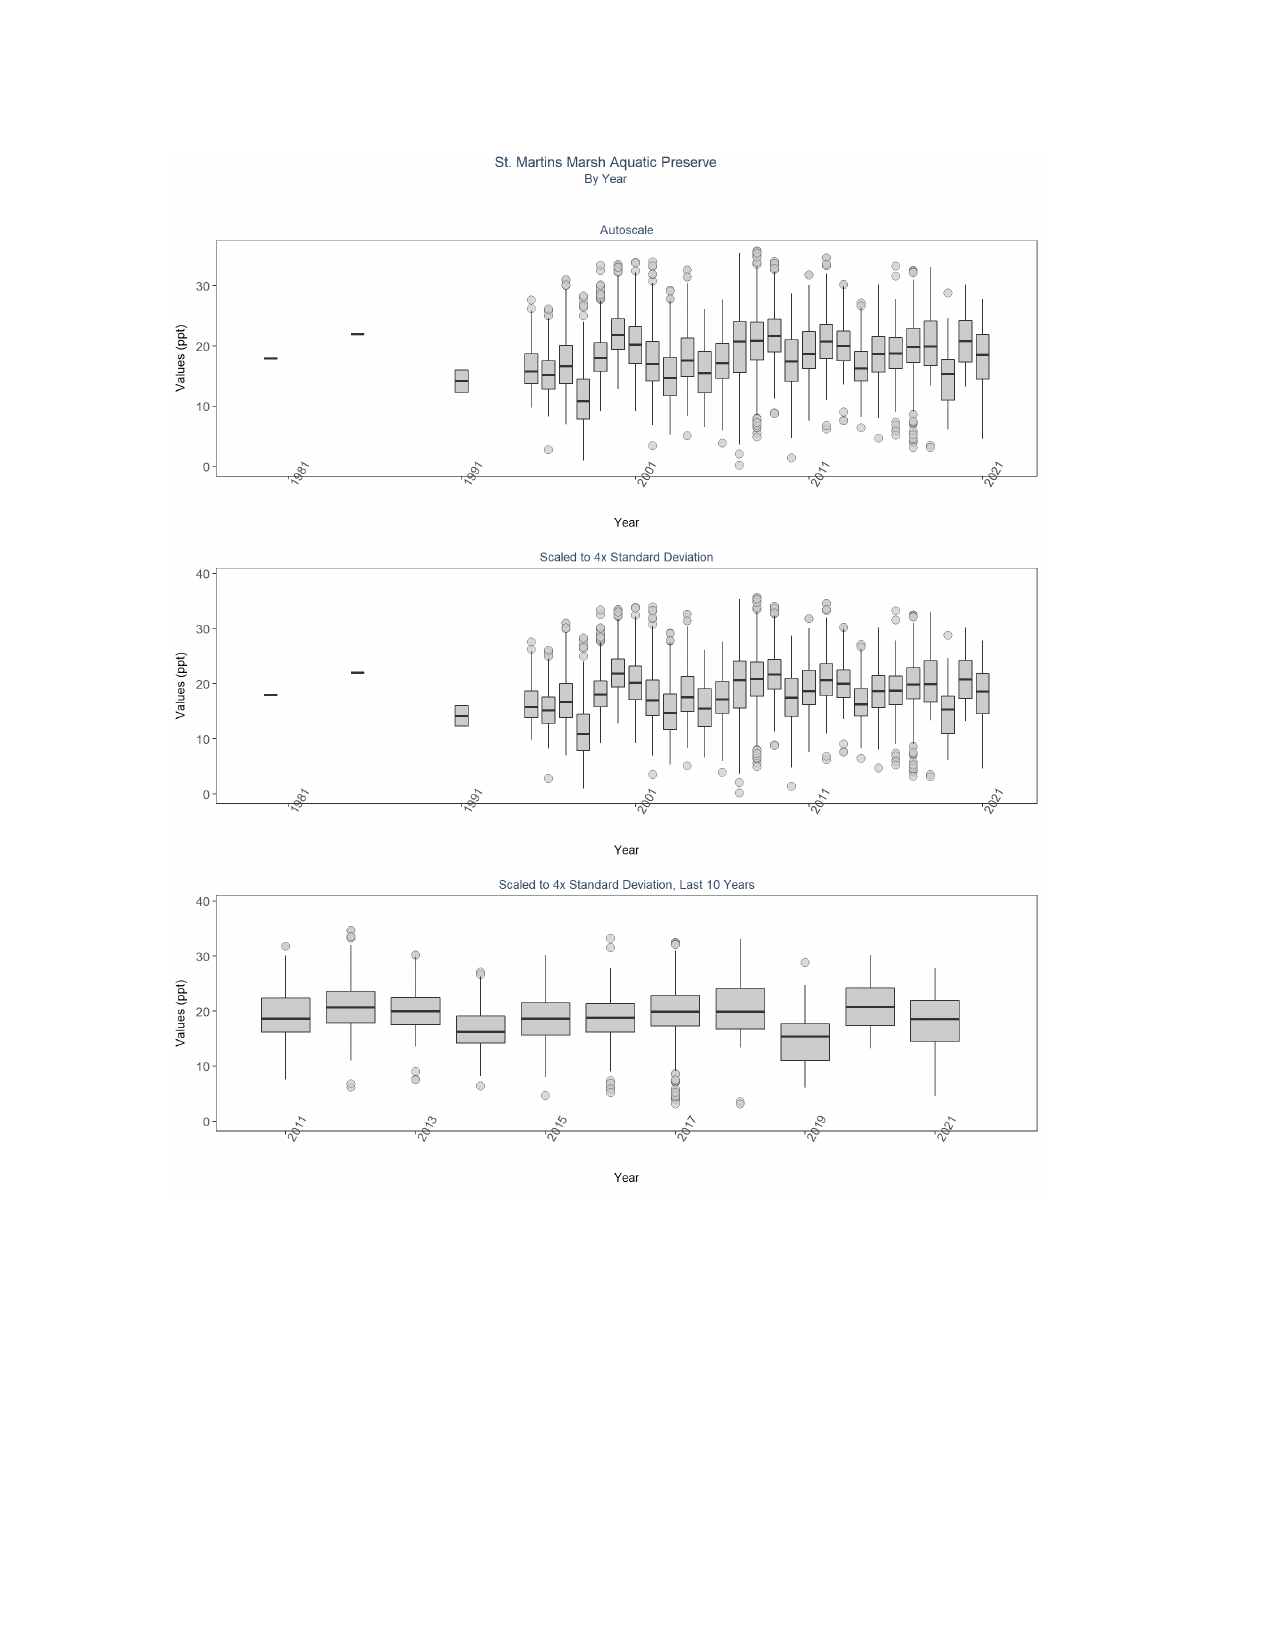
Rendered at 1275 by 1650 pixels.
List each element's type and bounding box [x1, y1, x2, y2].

picture [168, 150, 1044, 1200]
